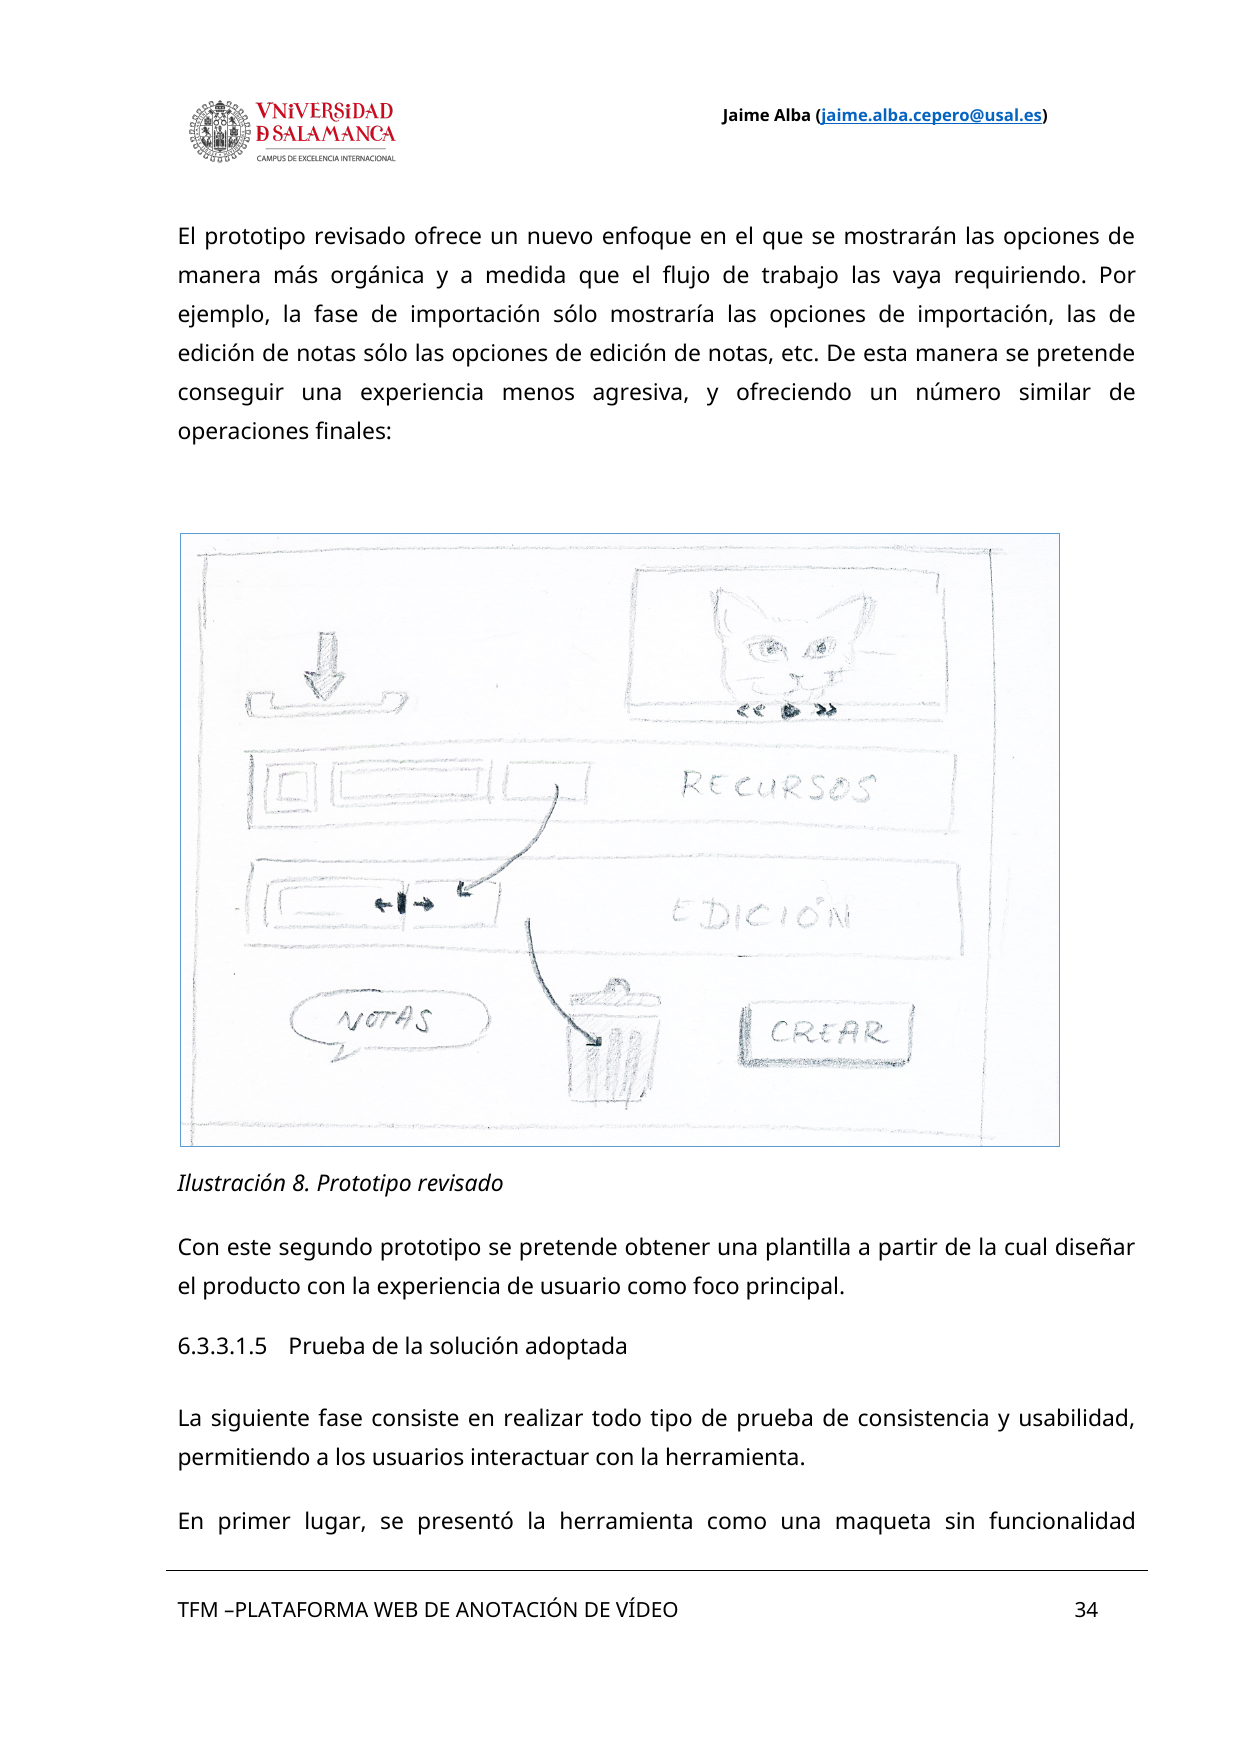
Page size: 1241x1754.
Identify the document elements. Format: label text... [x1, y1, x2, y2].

text La siguiente fase consiste en realizar todo tipo de prueba de consistencia y usabilidad, permitiendo a los usuarios interactuar con la herramienta. [177, 1402, 1137, 1472]
text El prototipo revisado ofrece un nuevo enfoque en el que se mostrarán las opciones de manera más orgánica y a medida que el flujo de trabajo las vaya requiriendo. Por ejemplo, la fase de importación sólo mostraría las opciones de importación, las de edición de notas sólo las opciones de edición de notas, etc. De esta manera se pretende conseguir una experiencia menos agresiva, y ofreciendo un número similar de operaciones finales: [177, 219, 1137, 446]
picture [181, 534, 1059, 1146]
picture [188, 99, 397, 163]
text Con este segundo prototipo se pretende obtener una plantilla a partir de la cual diseñar el producto con la experiencia de usuario como foco principal. [177, 1231, 1137, 1301]
text Ilustración 8. Prototipo revisado [177, 1167, 1137, 1198]
subtitle Prueba de la solución adoptada [177, 1330, 1137, 1361]
